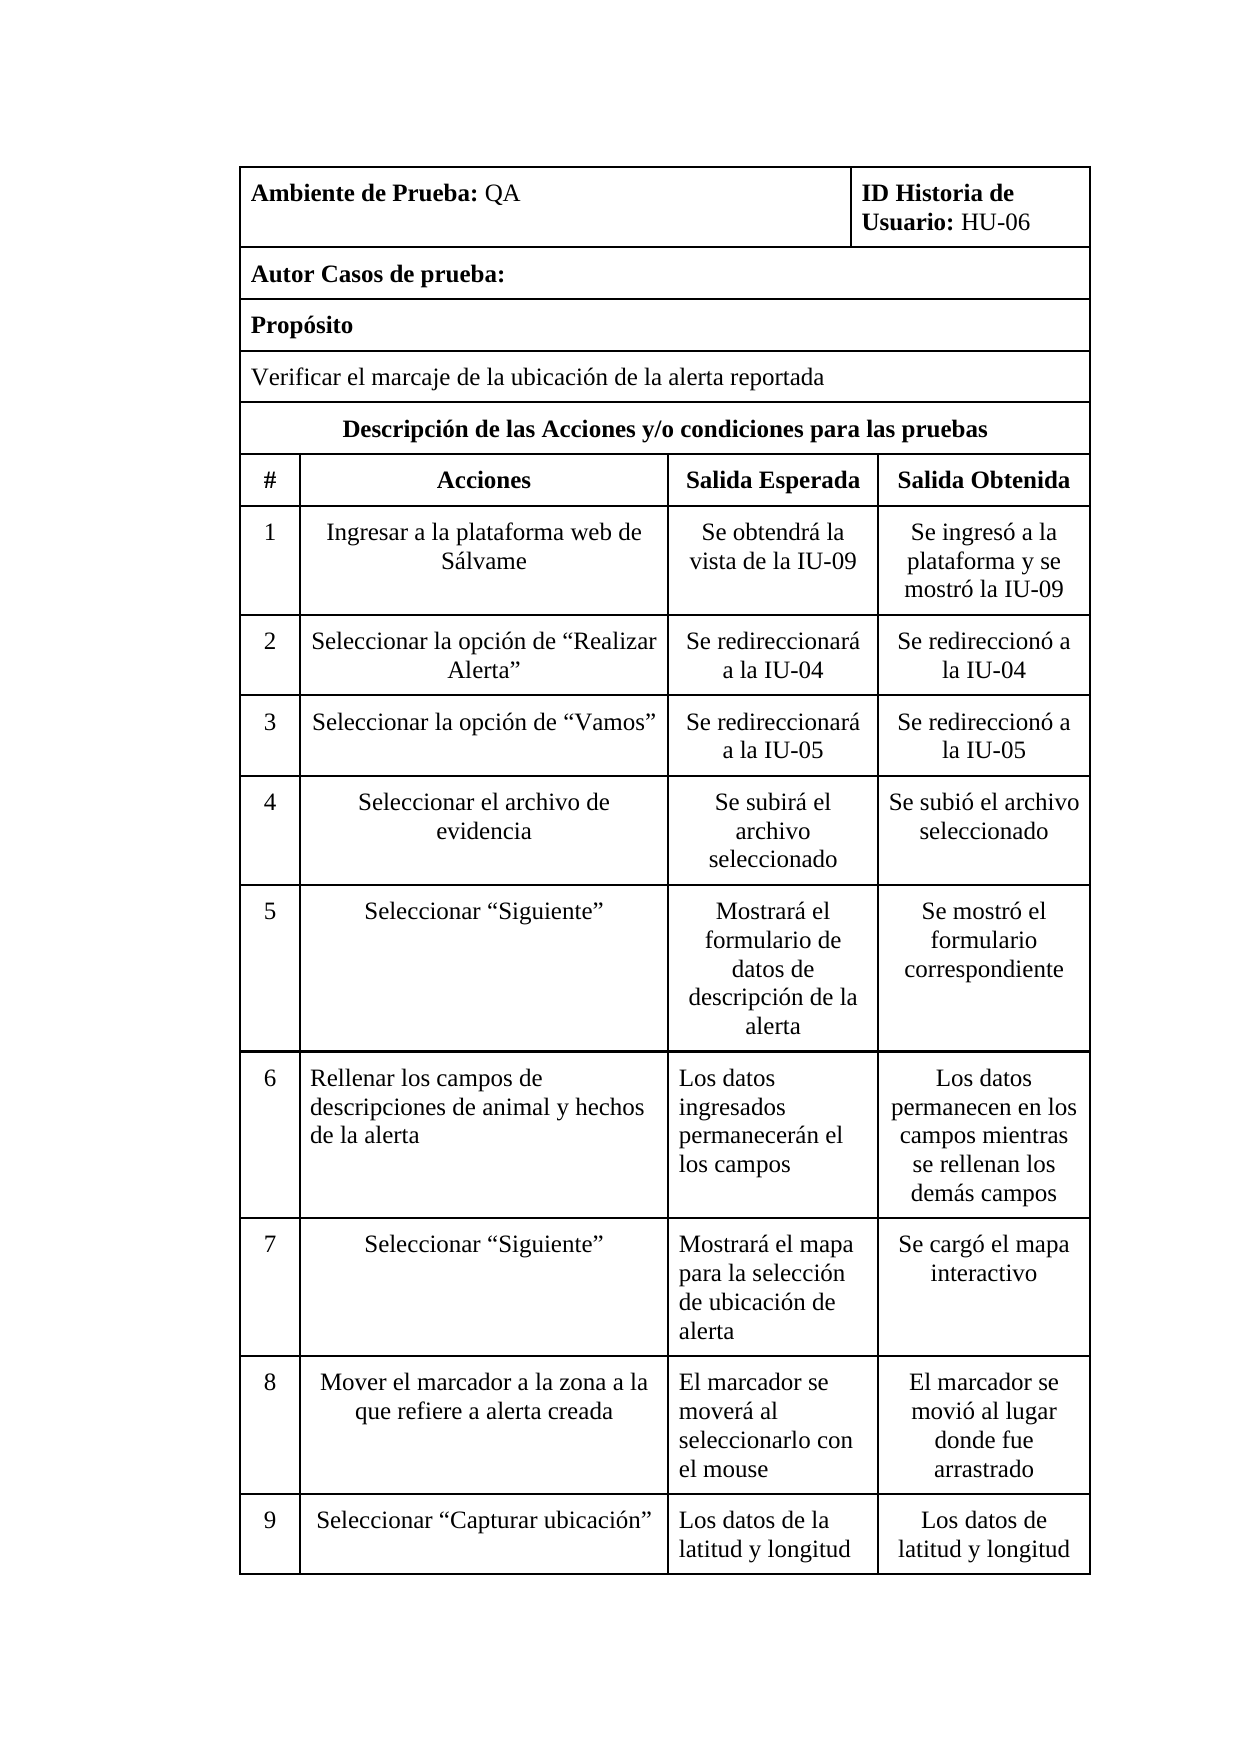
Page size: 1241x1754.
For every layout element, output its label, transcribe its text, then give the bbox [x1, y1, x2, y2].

table_cell Salida Obtenida [879, 455, 1089, 504]
table_cell 8 [241, 1357, 299, 1493]
table_cell # [241, 455, 299, 504]
table_cell Se obtendrá la vista de la IU-09 [669, 507, 877, 614]
table_cell Mover el marcador a la zona a la que refiere a alerta creada [301, 1357, 667, 1493]
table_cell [879, 1495, 1089, 1573]
table_cell Salida Esperada [669, 455, 877, 504]
table_cell Seleccionar la opción de “Realizar Alerta” [301, 616, 667, 694]
table_cell Se ingresó a la plataforma y se mostró la IU-09 [879, 507, 1089, 614]
table_cell Los datos ingresados permanecerán el los campos [669, 1053, 877, 1217]
table_cell Se redireccionó a la IU-04 [879, 616, 1089, 694]
table_cell Verificar el marcaje de la ubicación de la alerta reportada [241, 352, 1089, 401]
table_cell Ingresar a la plataforma web de Sálvame [301, 507, 667, 614]
table_cell Se mostró el formulario correspondiente [879, 886, 1089, 1050]
table_cell ID Historia de Usuario: HU-06 [852, 168, 1089, 246]
table_cell 1 [241, 507, 299, 614]
table_cell 2 [241, 616, 299, 694]
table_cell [301, 1495, 667, 1573]
table_cell Se redireccionará a la IU-05 [669, 696, 877, 774]
table_cell Ambiente de Prueba: QA [241, 168, 850, 246]
table_cell Los datos permanecen en los campos mientras se rellenan los demás campos [879, 1053, 1089, 1217]
table_cell 7 [241, 1219, 299, 1355]
table_cell Seleccionar “Siguiente” [301, 886, 667, 1050]
table_cell Seleccionar “Siguiente” [301, 1219, 667, 1355]
table_cell Descripción de las Acciones y/o condiciones para las pruebas [241, 403, 1089, 453]
table_cell Se redireccionó a la IU-05 [879, 696, 1089, 774]
table_cell Se cargó el mapa interactivo [879, 1219, 1089, 1355]
table_cell Mostrará el mapa para la selección de ubicación de alerta [669, 1219, 877, 1355]
table_cell El marcador se movió al lugar donde fue arrastrado [879, 1357, 1089, 1493]
table_cell Seleccionar la opción de “Vamos” [301, 696, 667, 774]
table_cell Propósito [241, 300, 1089, 349]
table_cell El marcador se moverá al seleccionarlo con el mouse [669, 1357, 877, 1493]
table_cell Se subió el archivo seleccionado [879, 777, 1089, 884]
table_cell 9 [241, 1495, 299, 1573]
table_cell 6 [241, 1053, 299, 1217]
table_cell Rellenar los campos de descripciones de animal y hechos de la alerta [301, 1053, 667, 1217]
table_cell Mostrará el formulario de datos de descripción de la alerta [669, 886, 877, 1050]
table_cell 3 [241, 696, 299, 774]
table_cell 4 [241, 777, 299, 884]
table_cell Seleccionar el archivo de evidencia [301, 777, 667, 884]
table_cell Acciones [301, 455, 667, 504]
table_cell Se redireccionará a la IU-04 [669, 616, 877, 694]
table_cell 5 [241, 886, 299, 1050]
table_cell Se subirá el archivo seleccionado [669, 777, 877, 884]
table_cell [669, 1495, 877, 1573]
table_cell Autor Casos de prueba: [241, 248, 1089, 298]
